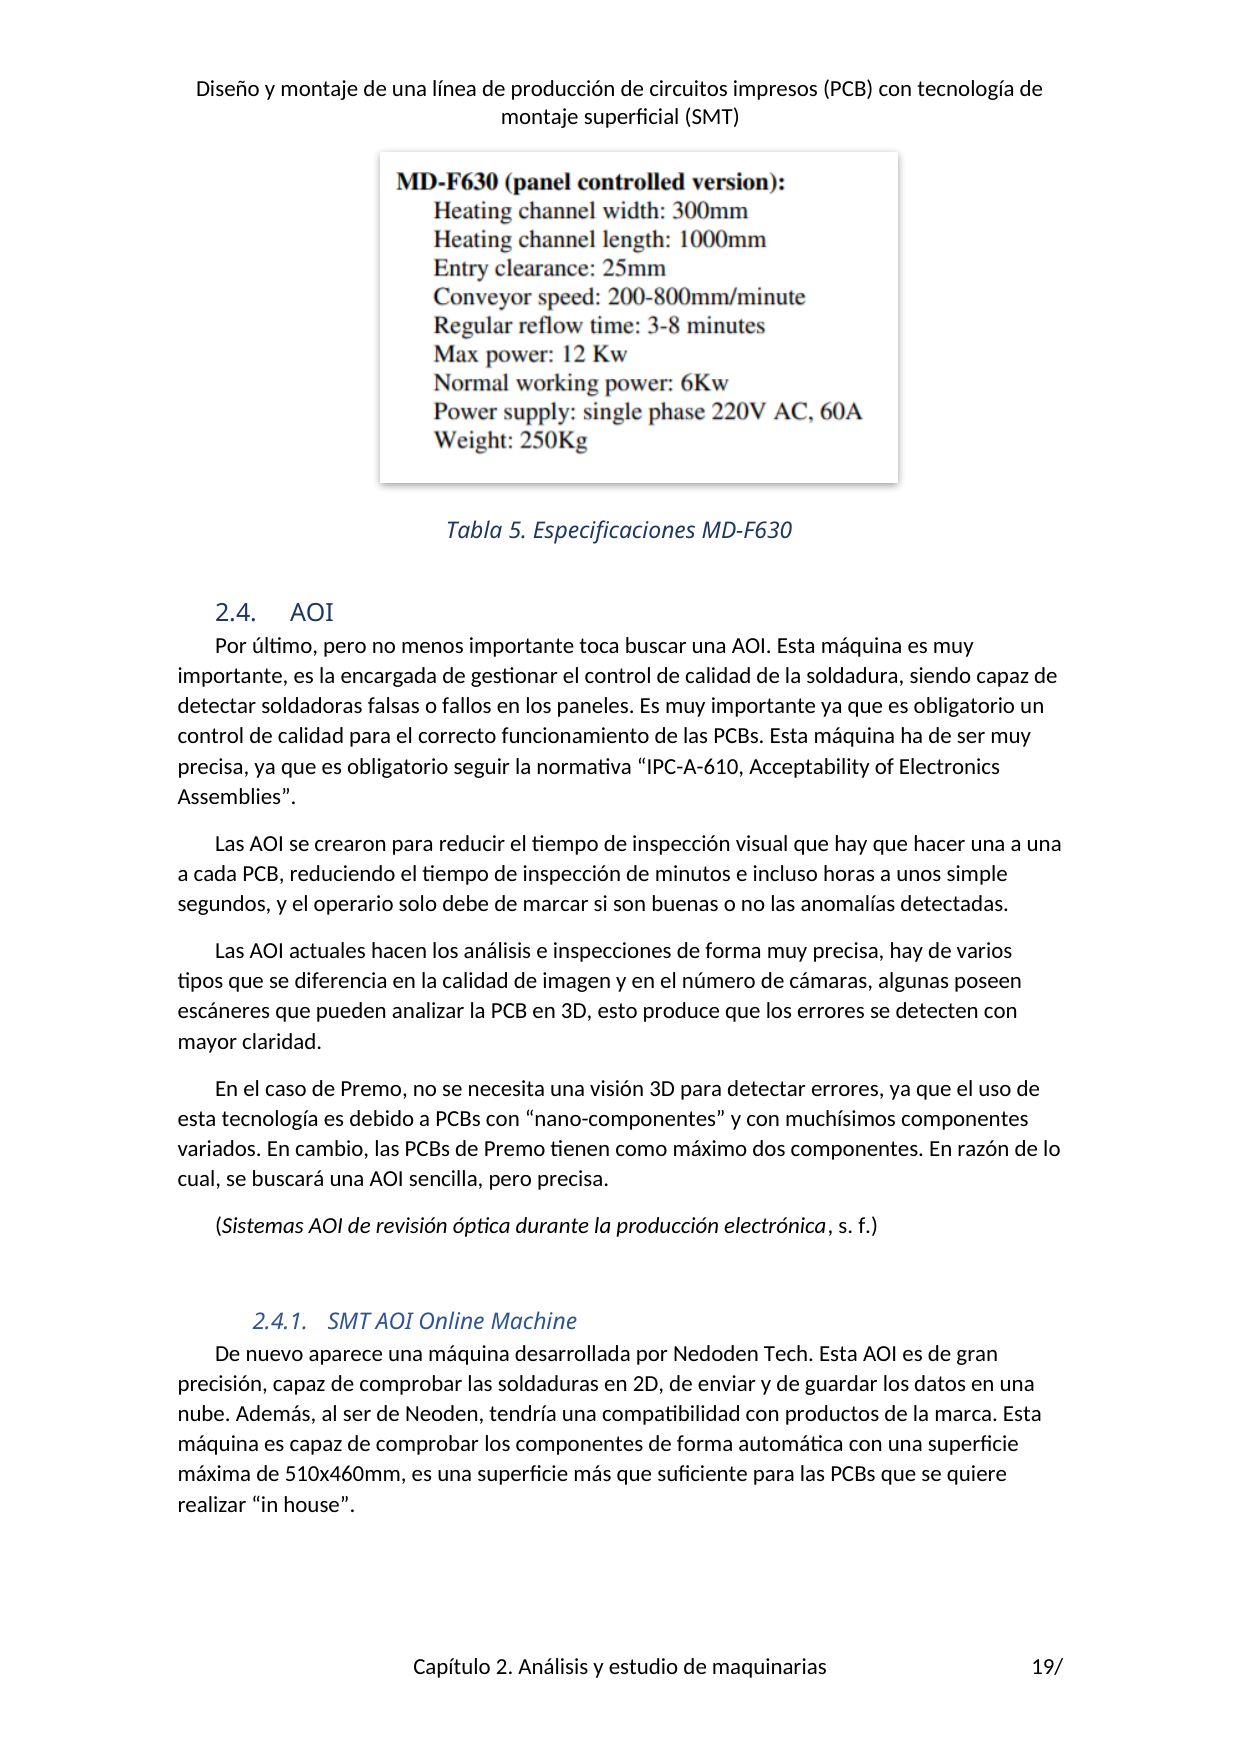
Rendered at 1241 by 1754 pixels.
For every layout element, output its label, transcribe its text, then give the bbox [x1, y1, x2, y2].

text (Sistemas AOI de revisión óptica durante la producción electrónica, s. f.) [177, 1211, 1063, 1239]
text Las AOI actuales hacen los análisis e inspecciones de forma muy precisa, hay de varios tipos que se diferencia en la calidad de imagen y en el número de cámaras, algunas poseen escáneres que pueden analizar la PCB en 3D, esto produce que los errores se detecten con mayor claridad. [177, 936, 1063, 1055]
picture [395, 166, 884, 469]
subtitle Tabla 5. Especificaciones MD-F630 [177, 513, 1063, 545]
subtitle AOI [215, 594, 1063, 628]
text En el caso de Premo, no se necesita una visión 3D para detectar errores, ya que el uso de esta tecnología es debido a PCBs con “nano-componentes” y con muchísimos componentes variados. En cambio, las PCBs de Premo tienen como máximo dos componentes. En razón de lo cual, se buscará una AOI sencilla, pero precisa. [177, 1074, 1063, 1192]
text Por último, pero no menos importante toca buscar una AOI. Esta máquina es muy importante, es la encargada de gestionar el control de calidad de la soldadura, siendo capaz de detectar soldadoras falsas o fallos en los paneles. Es muy importante ya que es obligatorio un control de calidad para el correcto funcionamiento de las PCBs. Esta máquina ha de ser muy precisa, ya que es obligatorio seguir la normativa “IPC-A-610, Acceptability of Electronics Assemblies”. [177, 631, 1063, 810]
subtitle SMT AOI Online Machine [252, 1305, 1063, 1336]
text De nuevo aparece una máquina desarrollada por Nedoden Tech. Esta AOI es de gran precisión, capaz de comprobar las soldaduras en 2D, de enviar y de guardar los datos en una nube. Además, al ser de Neoden, tendría una compatibilidad con productos de la marca. Esta máquina es capaz de comprobar los componentes de forma automática con una superficie máxima de 510x460mm, es una superficie más que suficiente para las PCBs que se quiere realizar “in house”. [177, 1339, 1063, 1518]
text Las AOI se crearon para reducir el tiempo de inspección visual que hay que hacer una a una a cada PCB, reduciendo el tiempo de inspección de minutos e incluso horas a unos simple segundos, y el operario solo debe de marcar si son buenas o no las anomalías detectadas. [177, 829, 1063, 917]
